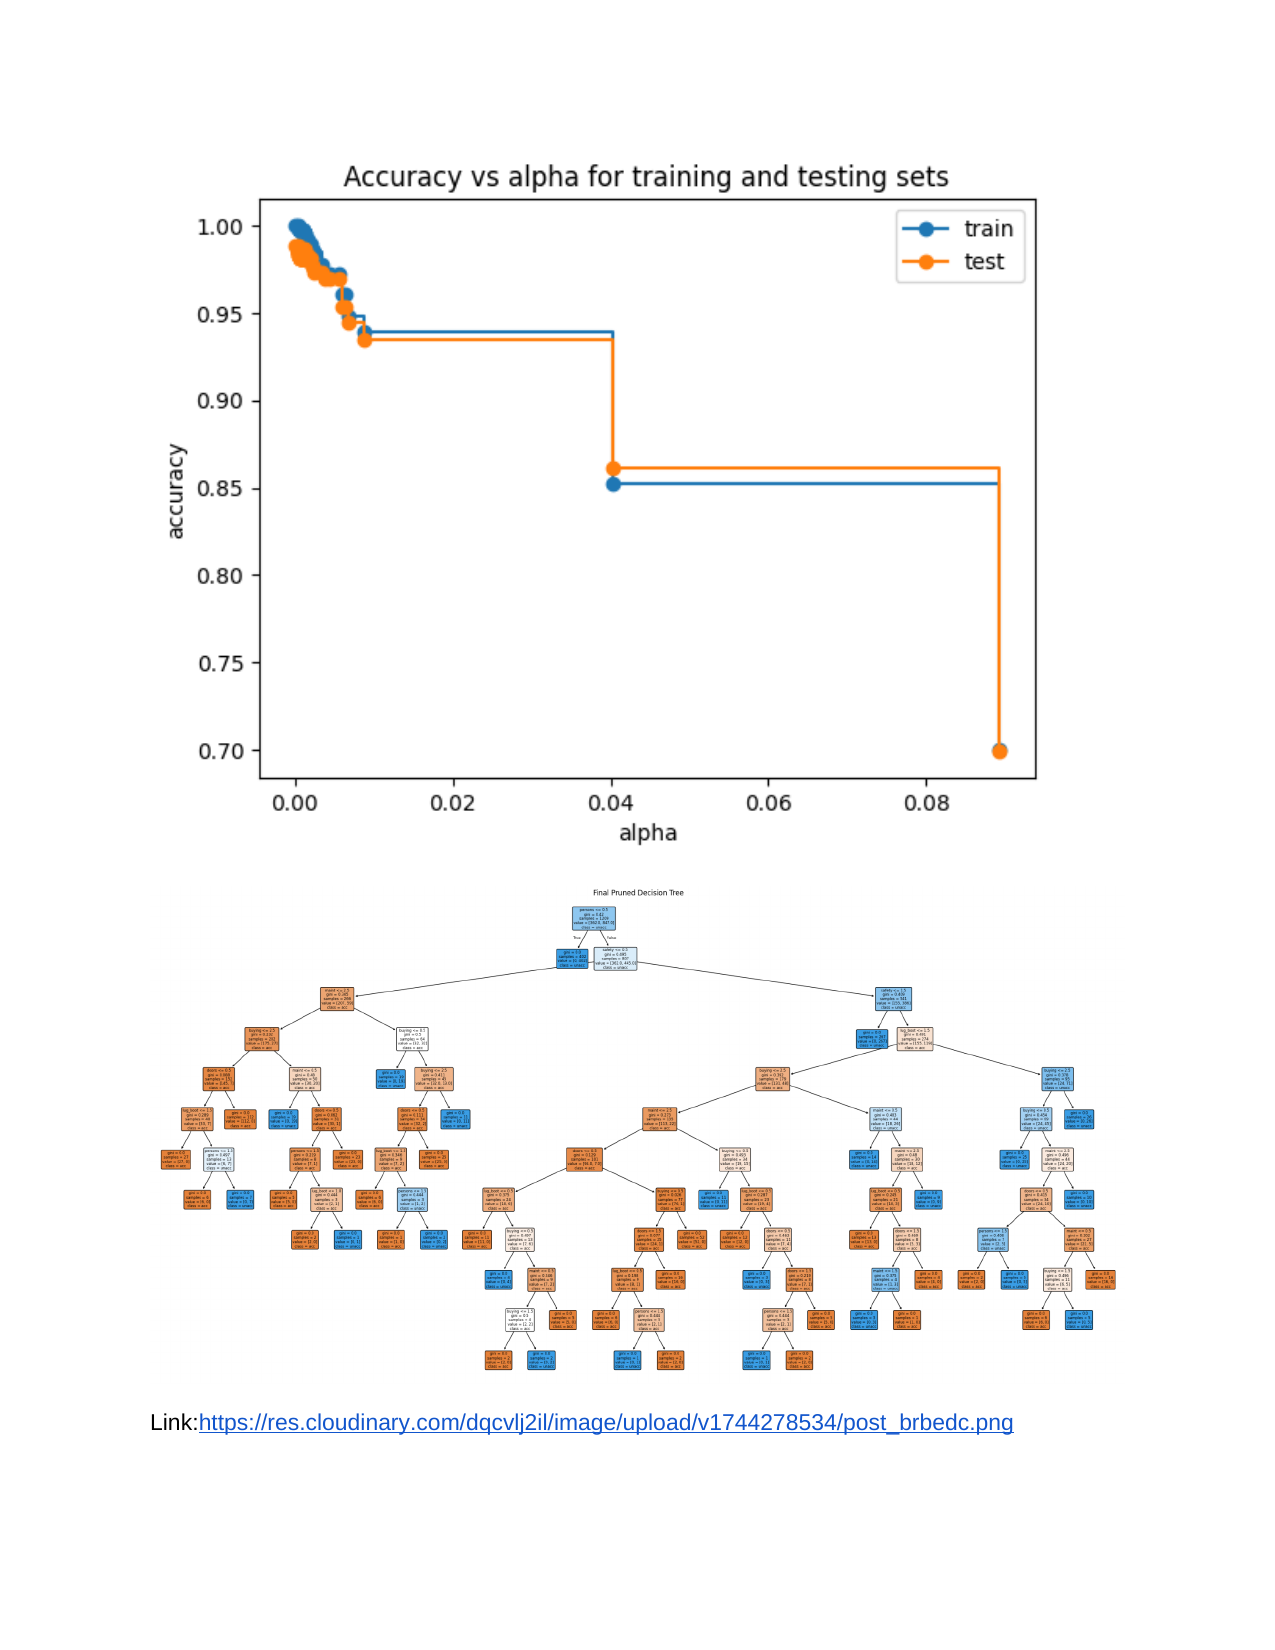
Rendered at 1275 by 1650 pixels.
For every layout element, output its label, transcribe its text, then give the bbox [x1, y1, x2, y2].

text Link:https://res.cloudinary.com/dqcvlj2il/image/upload/v1744278534/post_brbedc.png [150, 1409, 1125, 1435]
picture [150, 886, 1125, 1384]
picture [150, 150, 1050, 861]
